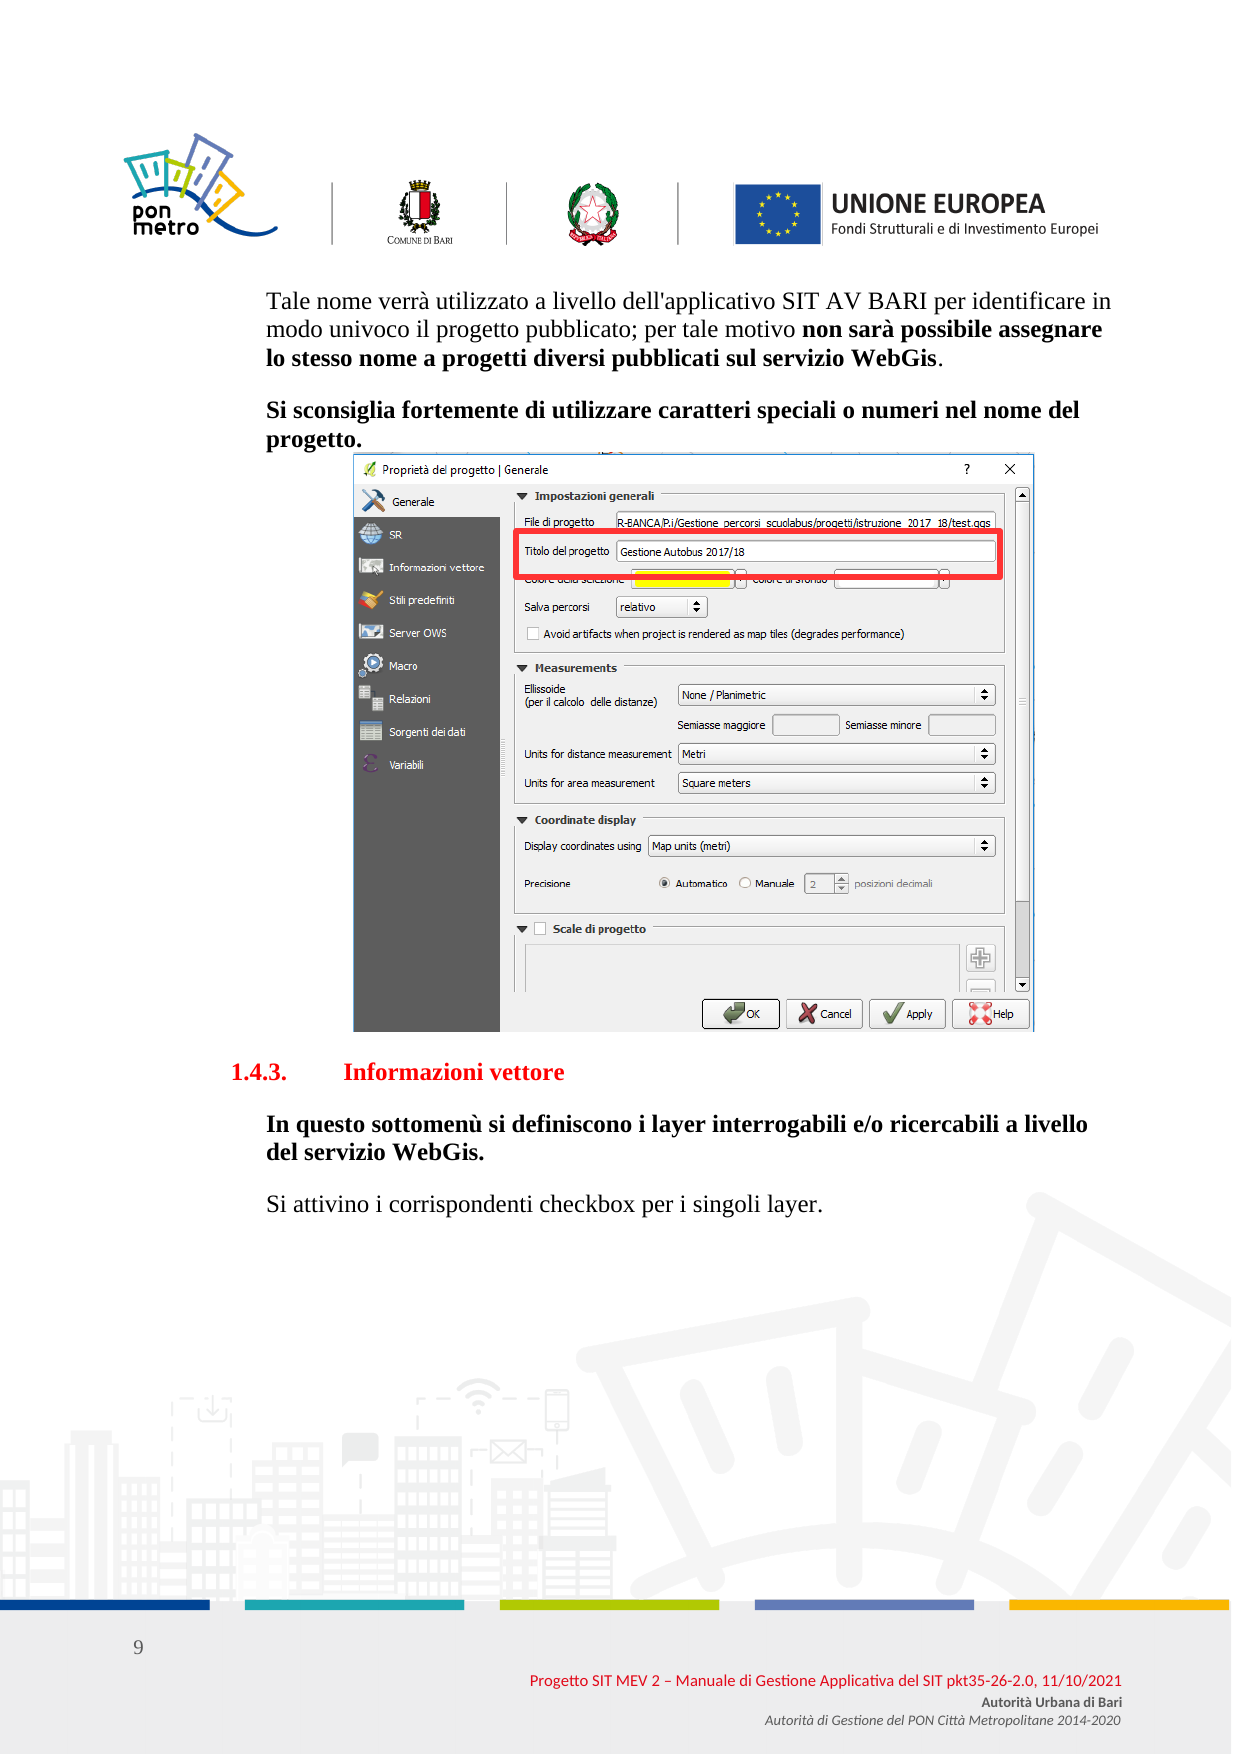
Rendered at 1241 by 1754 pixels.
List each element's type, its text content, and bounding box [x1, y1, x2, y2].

subtitle Informazioni vettore [231, 1057, 1122, 1086]
picture [0, 1174, 1232, 1754]
text In questo sottomenù si definiscono i layer interrogabili e/o ricercabili a livello del servizio WebGis. [266, 1109, 1122, 1166]
text Tale nome verrà utilizzato a livello dell'applicativo SIT AV BARI per identificare in modo univoco il progetto pubblicato; per tale motivo non sarà possibile assegnare lo stesso nome a progetti diversi pubblicati sul servizio WebGis. [266, 286, 1122, 372]
picture [353, 452, 1035, 1032]
text Si attivino i corrispondenti checkbox per i singoli layer. [266, 1189, 1122, 1218]
text Si sconsiglia fortemente di utilizzare caratteri speciali o numeri nel nome del progetto. [266, 395, 1122, 452]
picture [118, 75, 1105, 282]
